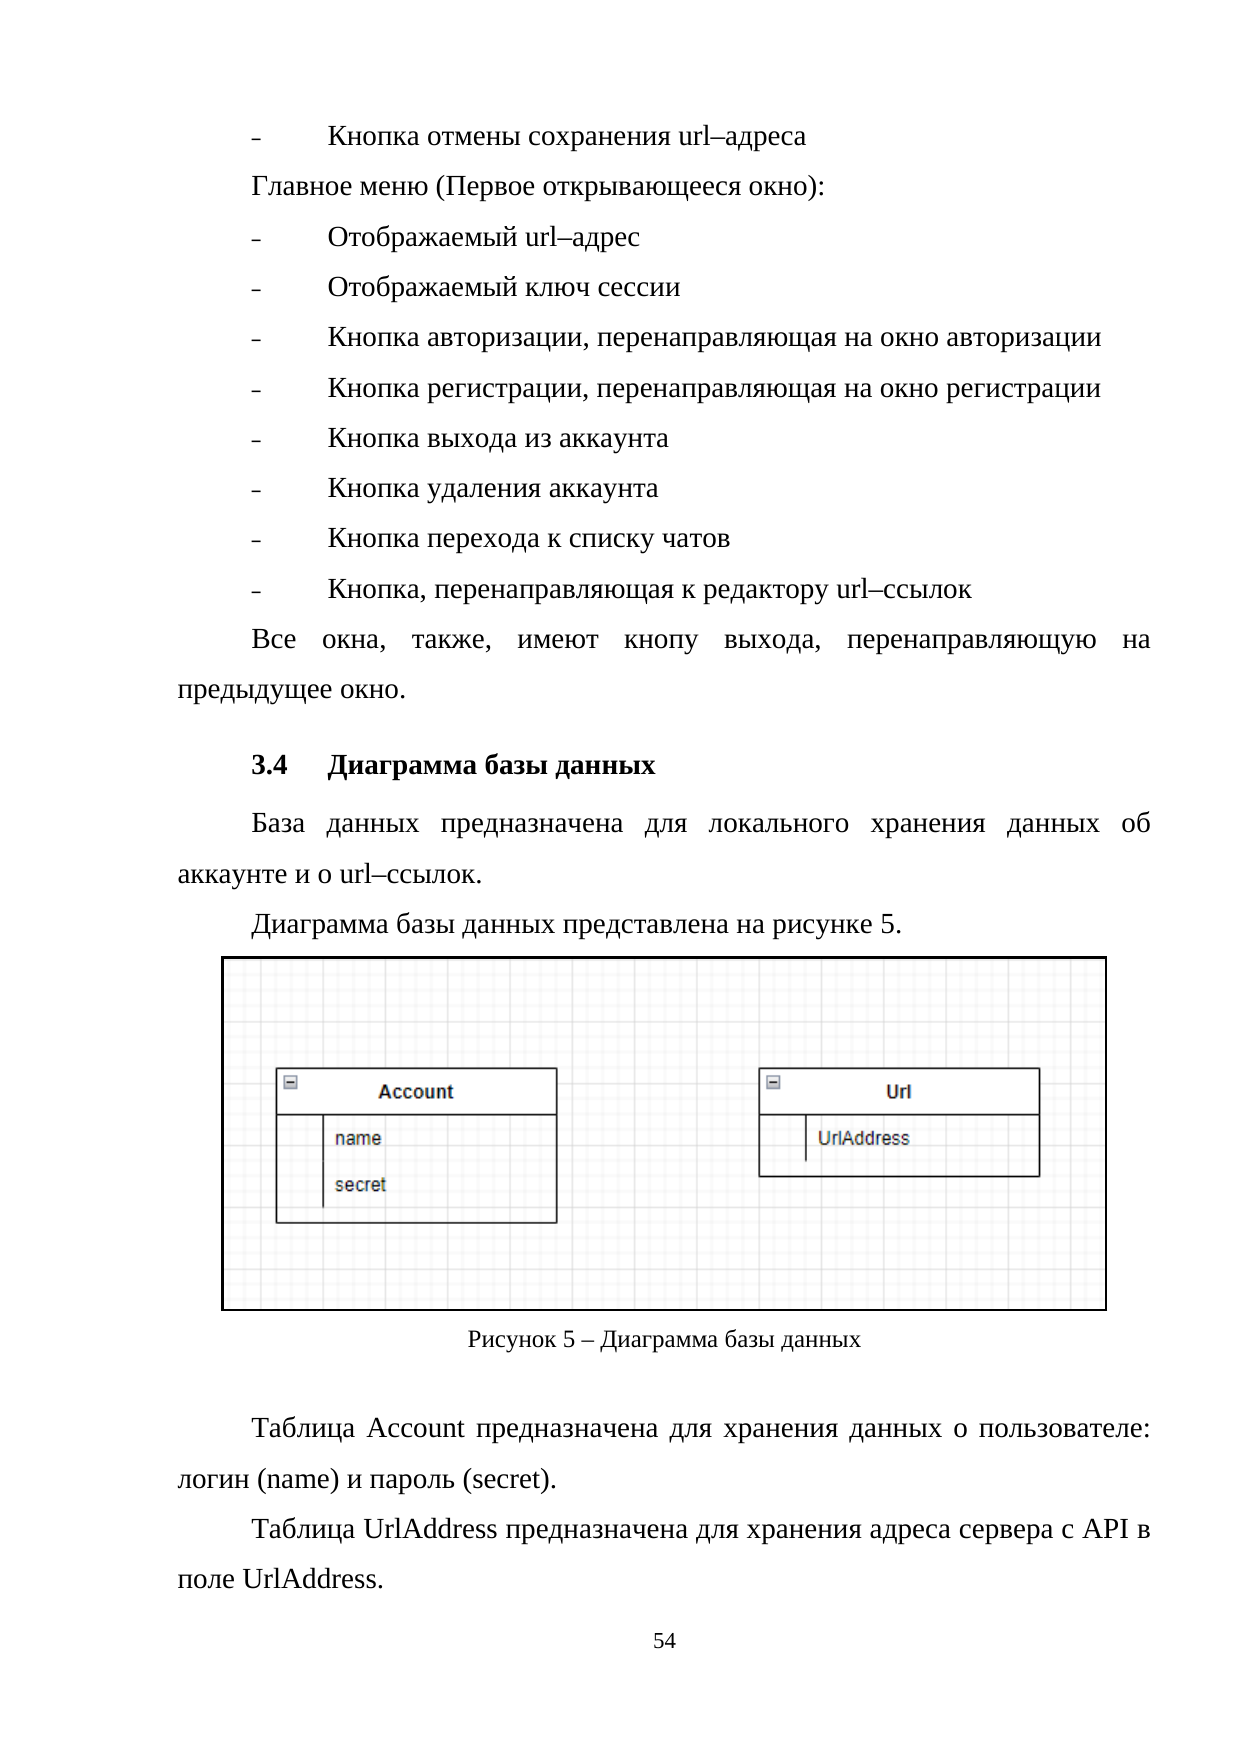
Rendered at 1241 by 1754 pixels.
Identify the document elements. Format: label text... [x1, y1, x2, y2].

list Кнопка, перенаправляющая к редактору url–ссылок [177, 571, 1152, 604]
picture [224, 959, 1105, 1309]
text Рисунок 5 – Диаграмма базы данных [177, 1324, 1152, 1353]
list Кнопка перехода к списку чатов [177, 521, 1152, 554]
list Кнопка выхода из аккаунта [177, 420, 1152, 453]
subtitle Диаграмма базы данных [177, 747, 1152, 780]
list Отображаемый url–адрес [177, 219, 1152, 252]
text Таблица Account предназначена для хранения данных о пользователе: логин (name) и пароль (secret). [177, 1411, 1152, 1494]
list Кнопка регистрации, перенаправляющая на окно регистрации [177, 370, 1152, 403]
list Отображаемый ключ сессии [177, 269, 1152, 303]
list Кнопка удаления аккаунта [177, 470, 1152, 504]
text База данных предназначена для локального хранения данных об аккаунте и о url–ссылок. [177, 805, 1152, 889]
text Все окна, также, имеют кнопу выхода, перенаправляющую на предыдущее окно. [177, 621, 1152, 705]
text Диаграмма базы данных представлена на рисунке 5. [177, 906, 1152, 939]
list Кнопка авторизации, перенаправляющая на окно авторизации [177, 319, 1152, 353]
text Главное меню (Первое открывающееся окно): [177, 168, 1152, 202]
list Кнопка отмены сохранения url–адреса [177, 118, 1152, 152]
text Таблица UrlAddress предназначена для хранения адреса сервера с API в поле UrlAddress. [177, 1511, 1152, 1595]
